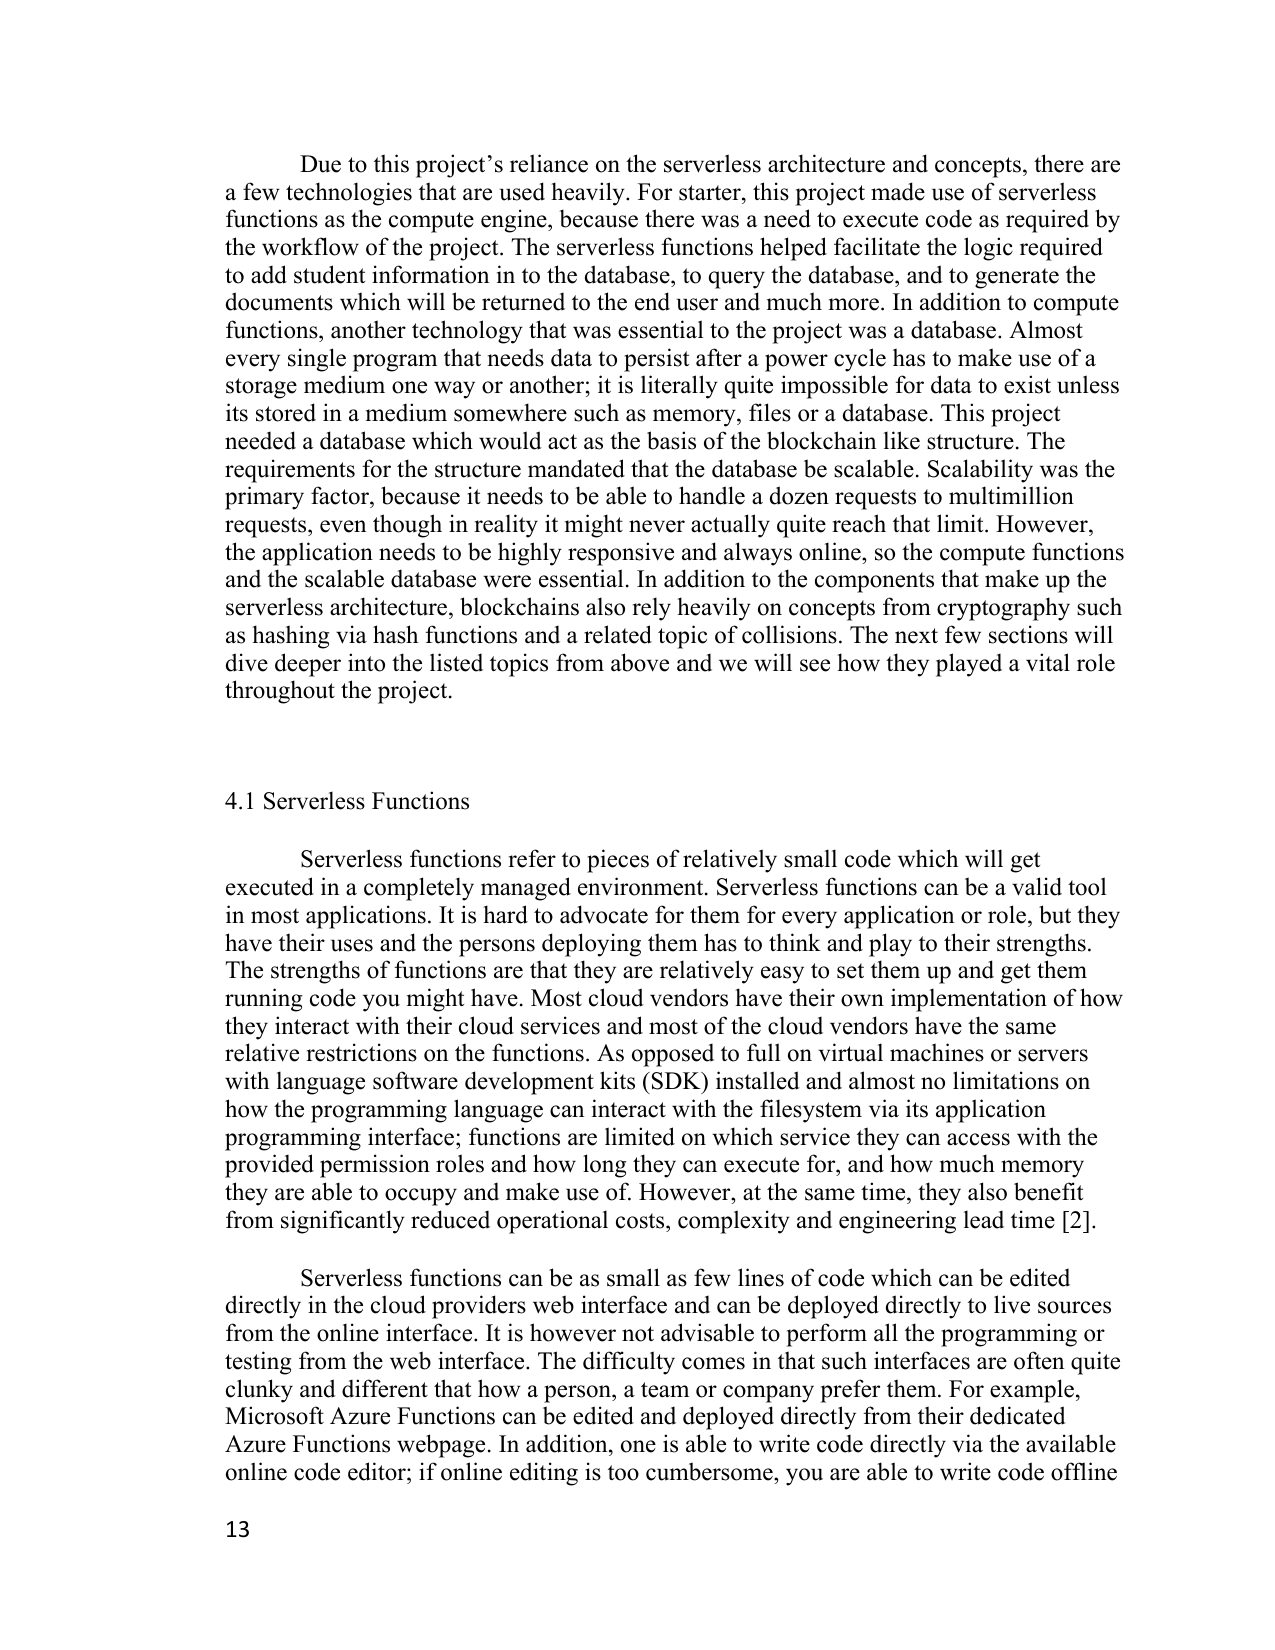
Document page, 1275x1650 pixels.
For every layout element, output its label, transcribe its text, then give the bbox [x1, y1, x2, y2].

text Serverless functions refer to pieces of relatively small code which will get executed in a completely managed environment. Serverless functions can be a valid tool in most applications. It is hard to advocate for them for every application or role, but they have their uses and the persons deploying them has to think and play to their strengths. The strengths of functions are that they are relatively easy to set them up and get them running code you might have. Most cloud vendors have their own implementation of how they interact with their cloud services and most of the cloud vendors have the same relative restrictions on the functions. As opposed to full on virtual machines or servers with language software development kits (SDK) installed and almost no limitations on how the programming language can interact with the filesystem via its application programming interface; functions are limited on which service they can access with the provided permission roles and how long they can execute for, and how much memory they are able to occupy and make use of. However, at the same time, they also benefit from significantly reduced operational costs, complexity and engineering lead time [2]. [225, 846, 1125, 1233]
text Due to this project’s reliance on the serverless architecture and concepts, there are a few technologies that are used heavily. For starter, this project made use of serverless functions as the compute engine, because there was a need to execute code as required by the workflow of the project. The serverless functions helped facilitate the logic required to add student information in to the database, to query the database, and to generate the documents which will be returned to the end user and much more. In addition to compute functions, another technology that was essential to the project was a database. Almost every single program that needs data to persist after a power cycle has to make use of a storage medium one way or another; it is literally quite impossible for data to exist unless its stored in a medium somewhere such as memory, files or a database. This project needed a database which would act as the basis of the blockchain like structure. The requirements for the structure mandated that the database be scalable. Scalability was the primary factor, because it needs to be able to handle a dozen requests to multimillion requests, even though in reality it might never actually quite reach that limit. However, the application needs to be highly responsive and always online, so the compute functions and the scalable database were essential. In addition to the components that make up the serverless architecture, blockchains also rely heavily on concepts from cryptography such as hashing via hash functions and a related topic of collisions. The next few sections will dive deeper into the listed topics from above and we will see how they played a vital role throughout the project. [225, 150, 1125, 704]
text 4.1 Serverless Functions [225, 787, 1125, 815]
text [225, 1264, 1125, 1486]
